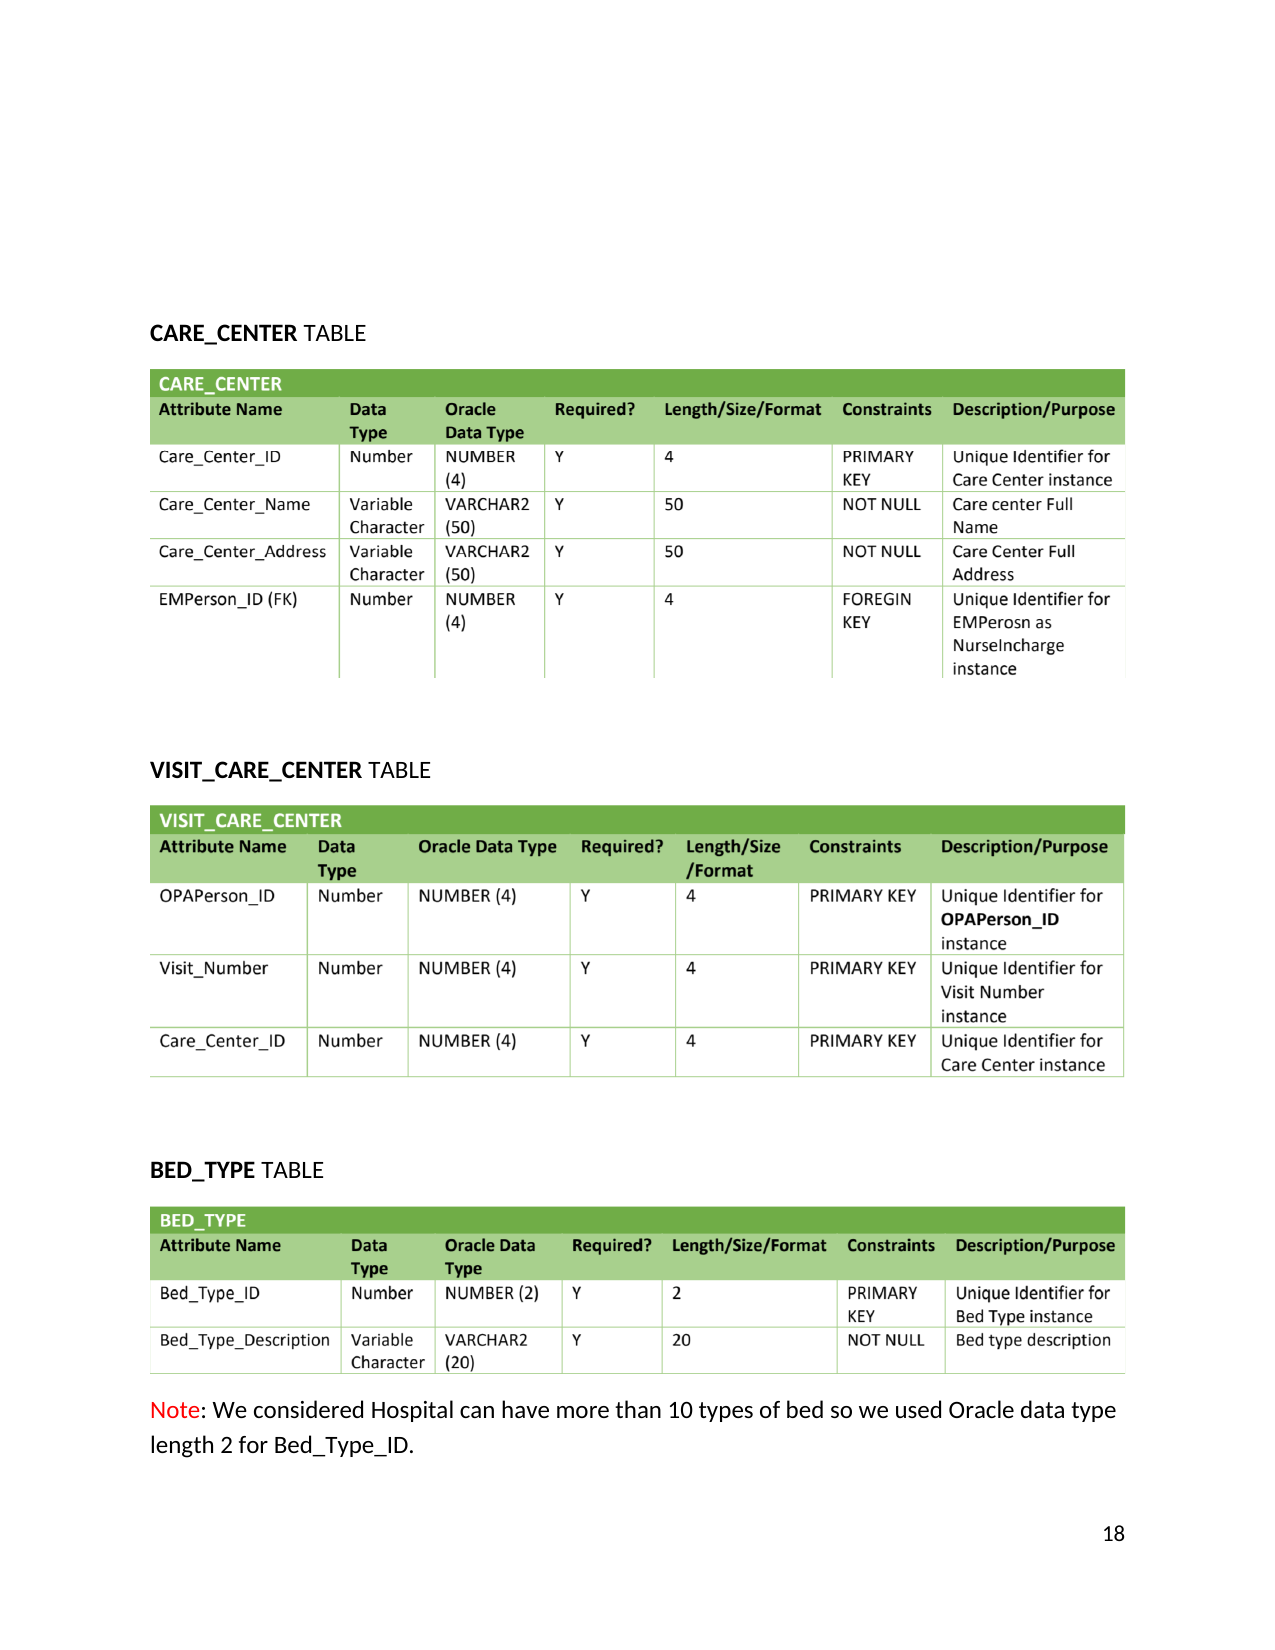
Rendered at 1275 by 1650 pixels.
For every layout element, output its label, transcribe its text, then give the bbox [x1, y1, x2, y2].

text BED_TYPE TABLE [150, 1154, 1125, 1185]
text Note: We considered Hospital can have more than 10 types of bed so we used Oracle data type length 2 for Bed_Type_ID. [150, 1394, 1125, 1460]
picture [150, 369, 1125, 678]
text VISIT_CARE_CENTER TABLE [150, 754, 1125, 784]
picture [150, 1206, 1125, 1374]
text CARE_CENTER TABLE [150, 317, 1125, 348]
picture [150, 805, 1125, 1078]
